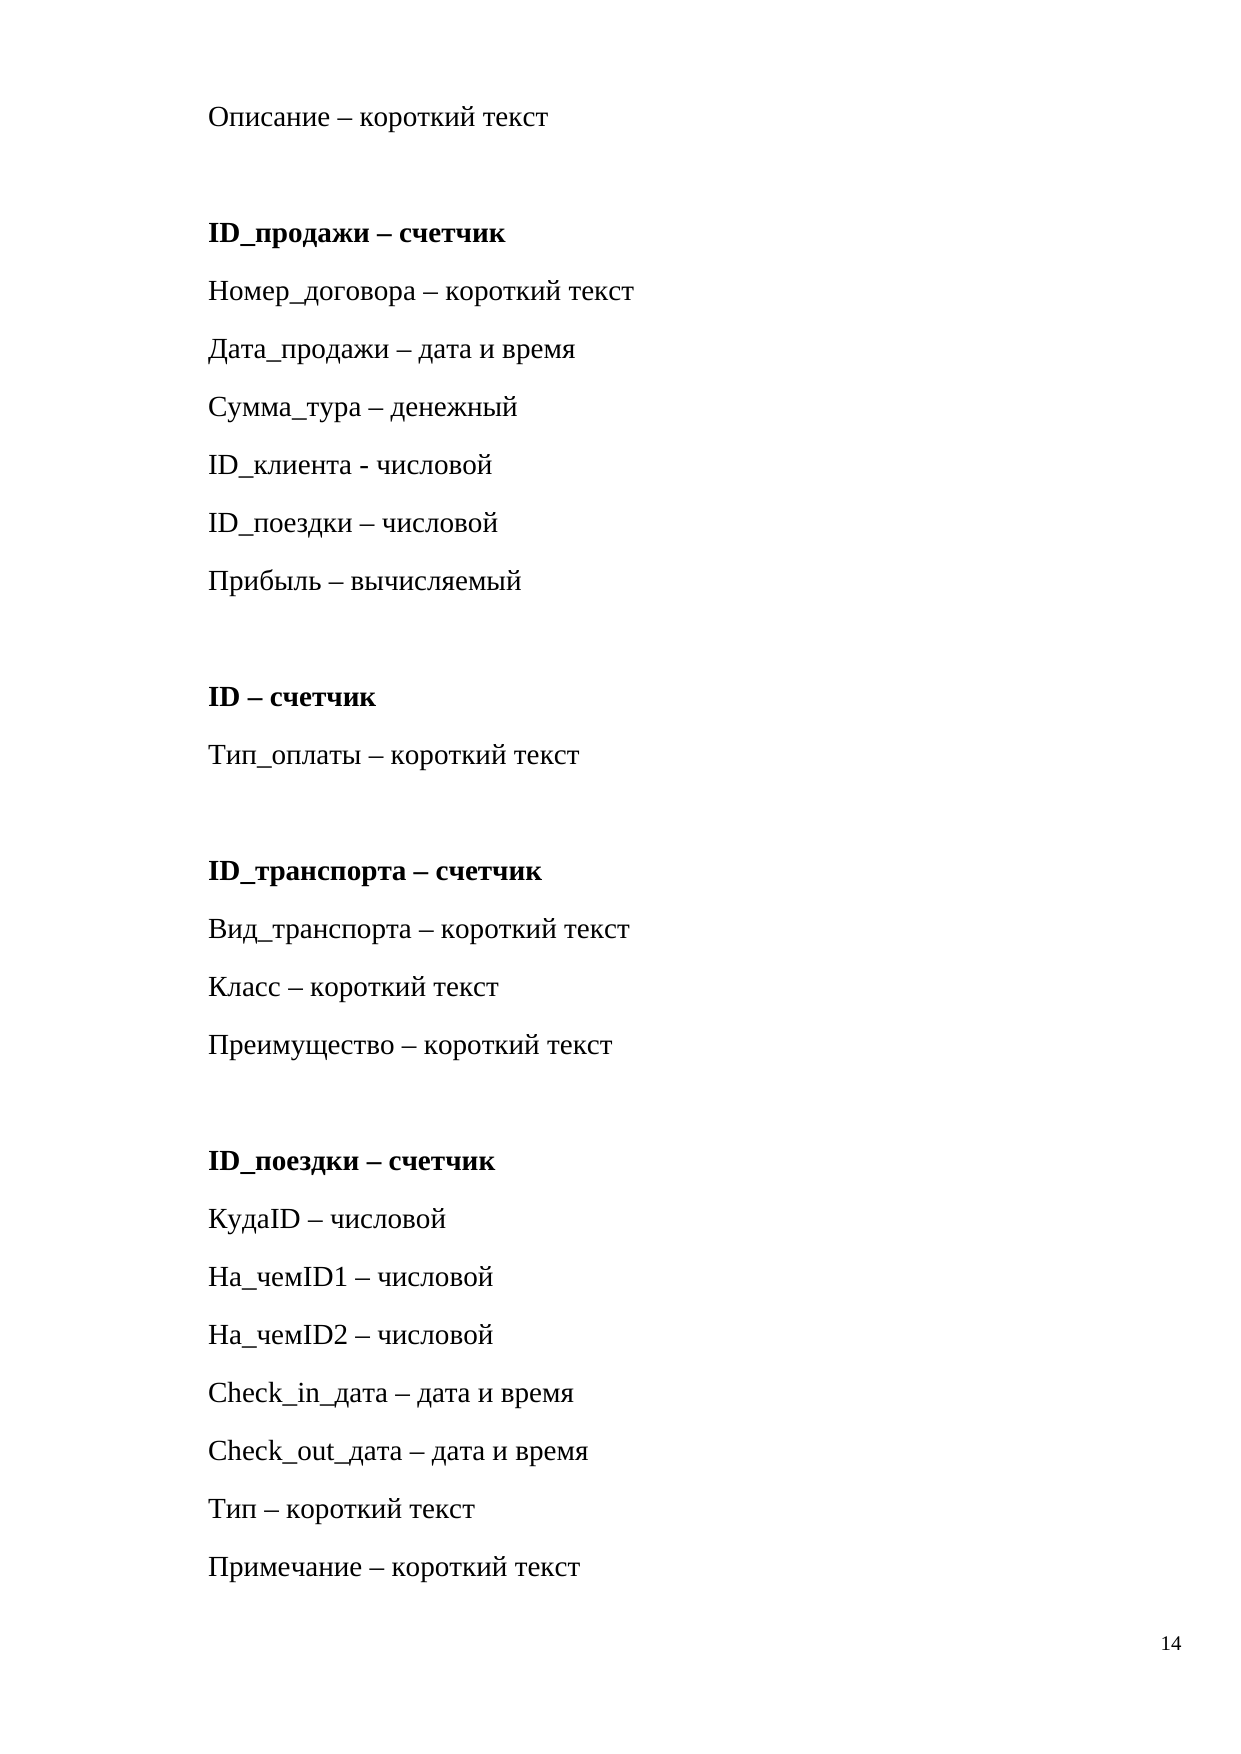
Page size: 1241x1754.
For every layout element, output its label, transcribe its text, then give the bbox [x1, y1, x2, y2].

list Номер_договора – короткий текст [208, 273, 1181, 307]
list Описание – короткий текст [208, 99, 1181, 133]
list Примечание – короткий текст [208, 1549, 1181, 1583]
list ID_транспорта – счетчик [208, 853, 1181, 887]
list ID – счетчик [208, 679, 1181, 713]
list КудаID – числовой [208, 1201, 1181, 1235]
list На_чемID1 – числовой [208, 1259, 1181, 1293]
list ID_продажи – счетчик [208, 215, 1181, 249]
list Дата_продажи – дата и время [208, 331, 1181, 365]
list На_чемID2 – числовой [208, 1317, 1181, 1351]
list ID_поездки – счетчик [208, 1143, 1181, 1177]
list Вид_транспорта – короткий текст [208, 911, 1181, 945]
list Преимущество – короткий текст [208, 1027, 1181, 1061]
list Check_out_дата – дата и время [208, 1433, 1181, 1467]
list Класс – короткий текст [208, 969, 1181, 1003]
list ID_клиента - числовой [208, 447, 1181, 481]
list Тип – короткий текст [208, 1492, 1181, 1525]
list Тип_оплаты – короткий текст [208, 737, 1181, 771]
list ID_поездки – числовой [208, 505, 1181, 539]
list Сумма_тура – денежный [208, 389, 1181, 423]
list Check_in_дата – дата и время [208, 1376, 1181, 1409]
list Прибыль – вычисляемый [208, 563, 1181, 597]
